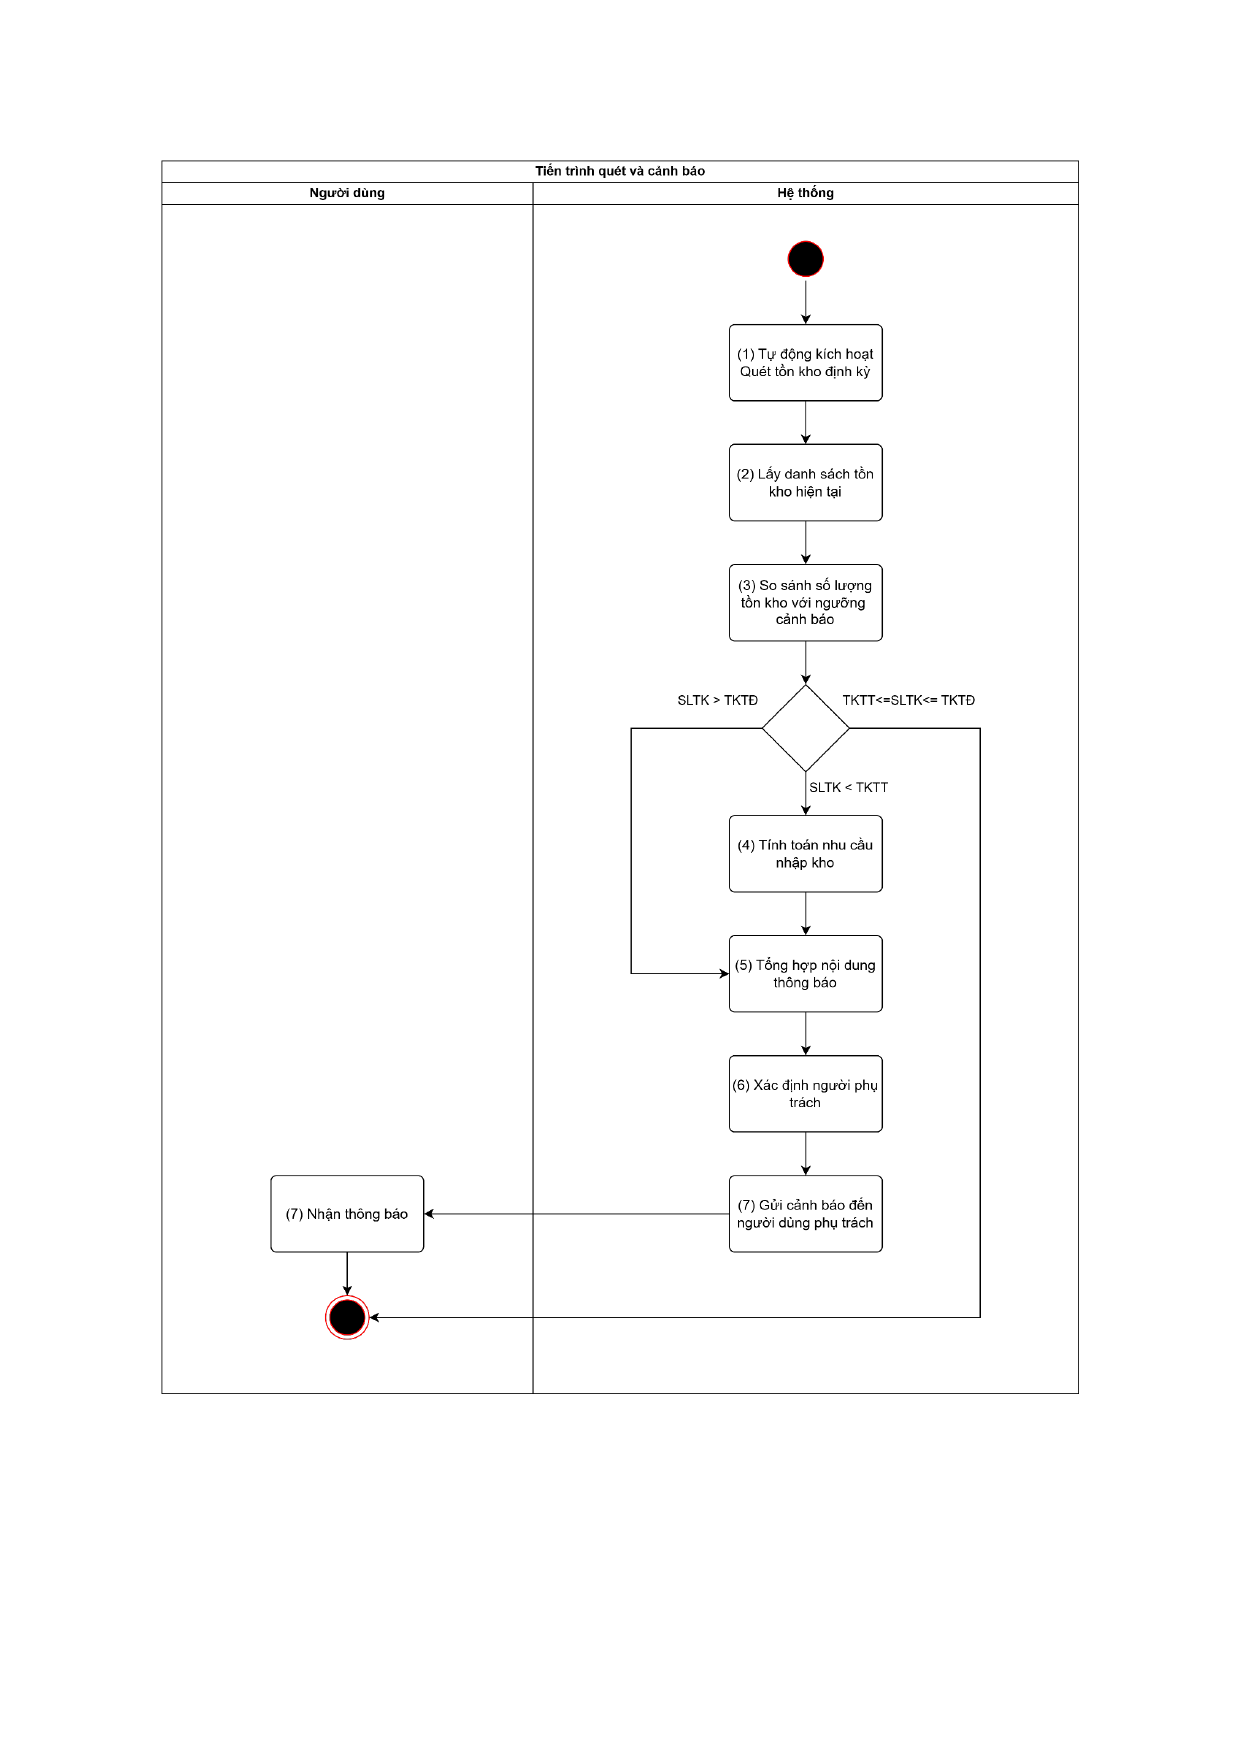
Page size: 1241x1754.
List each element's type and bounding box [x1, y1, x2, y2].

picture [150, 150, 1091, 1405]
